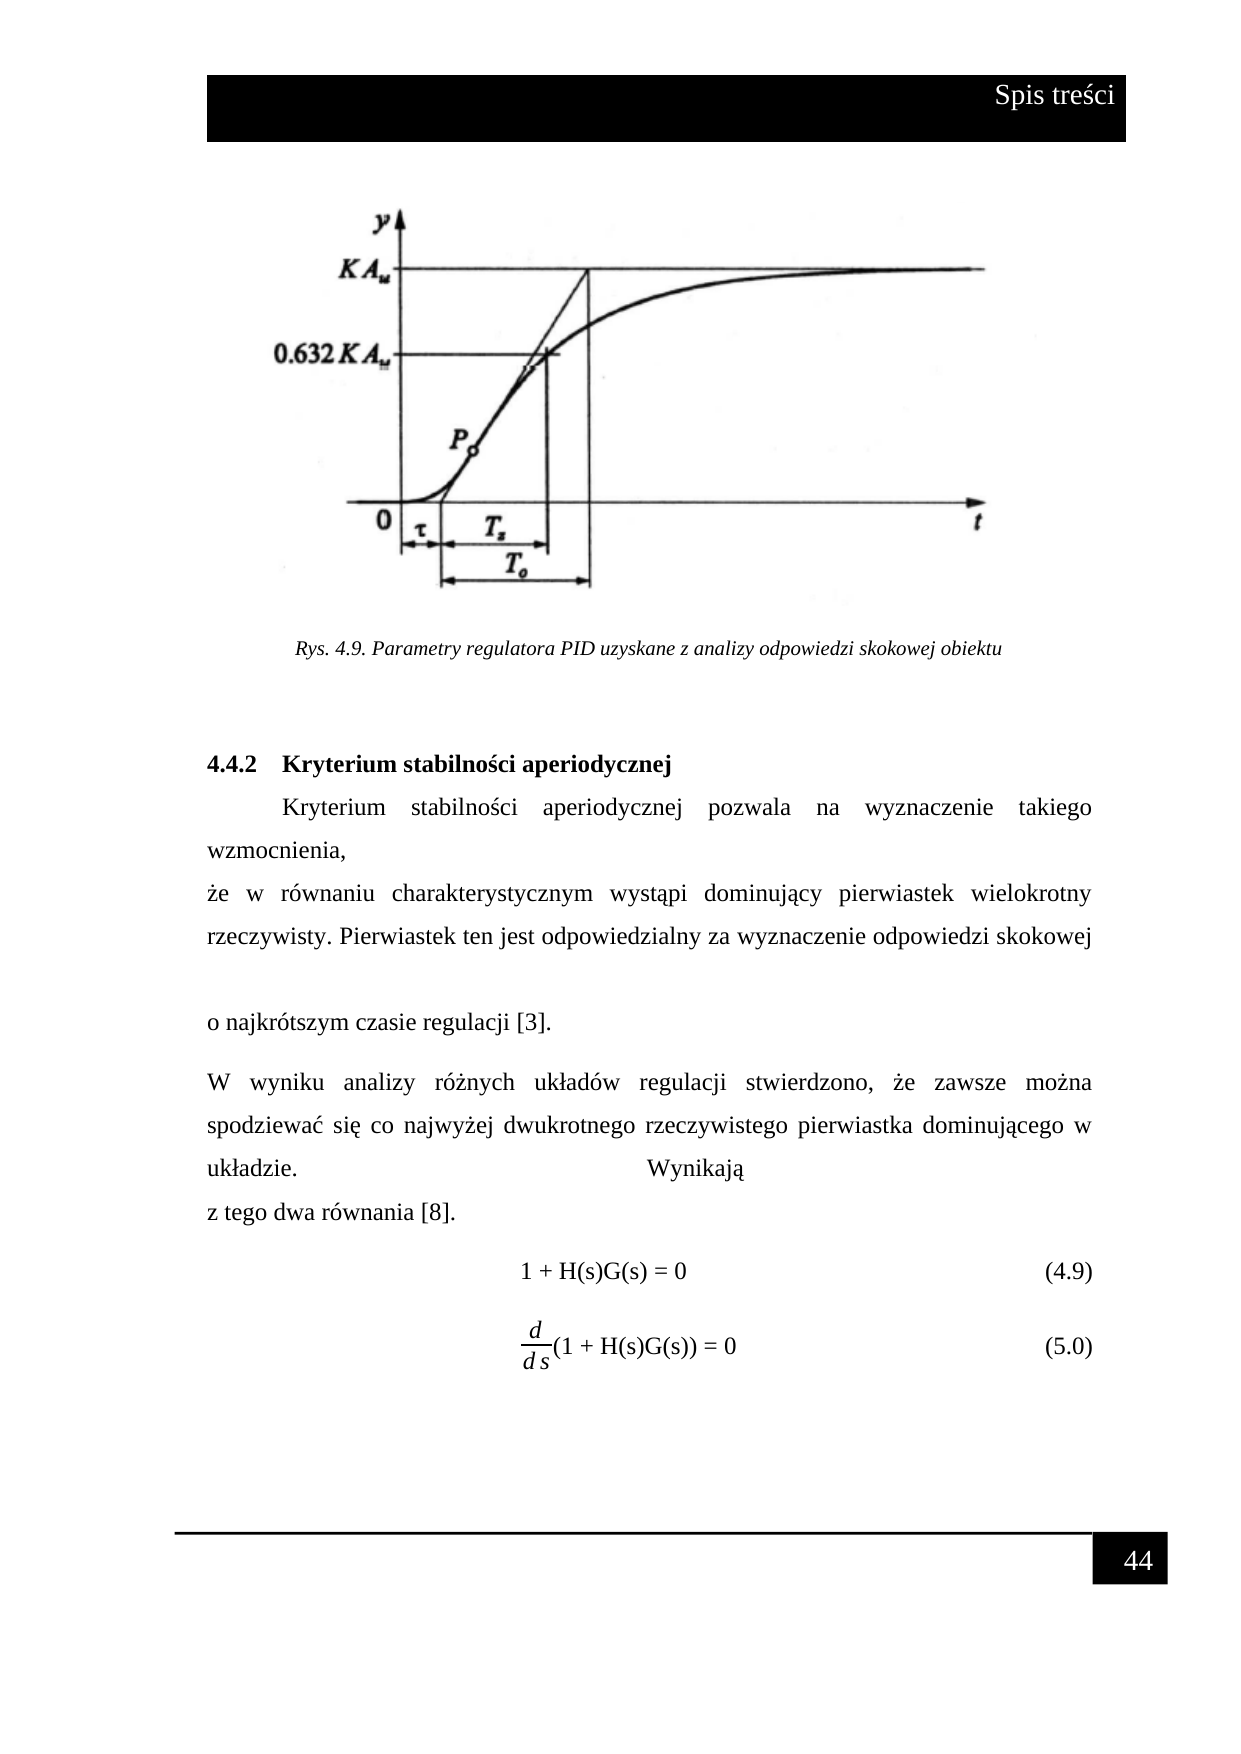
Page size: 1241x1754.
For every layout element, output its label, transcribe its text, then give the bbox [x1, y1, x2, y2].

text (1 + H(s)G(s)) = 0 (5.0) [207, 1316, 1092, 1375]
subtitle Kryterium stabilności aperiodycznej [207, 749, 1092, 777]
text W wyniku analizy różnych układów regulacji stwierdzono, że zawsze można spodziewać się co najwyżej dwukrotnego rzeczywistego pierwiastka dominującego w układzie. Wynikają z tego dwa równania [8]. [207, 1067, 1092, 1225]
picture [262, 202, 1038, 606]
text Rys. 4.9. Parametry regulatora PID uzyskane z analizy odpowiedzi skokowej obiektu [207, 636, 1092, 660]
text Kryterium stabilności aperiodycznej pozwala na wyznaczenie takiego wzmocnienia, że w równaniu charakterystycznym wystąpi dominujący pierwiastek wielokrotny rzeczywisty. Pierwiastek ten jest odpowiedzialny za wyznaczenie odpowiedzi skokowej o najkrótszym czasie regulacji [3]. [207, 792, 1092, 1036]
text 1 + H(s)G(s) = 0 (4.9) [207, 1256, 1092, 1285]
